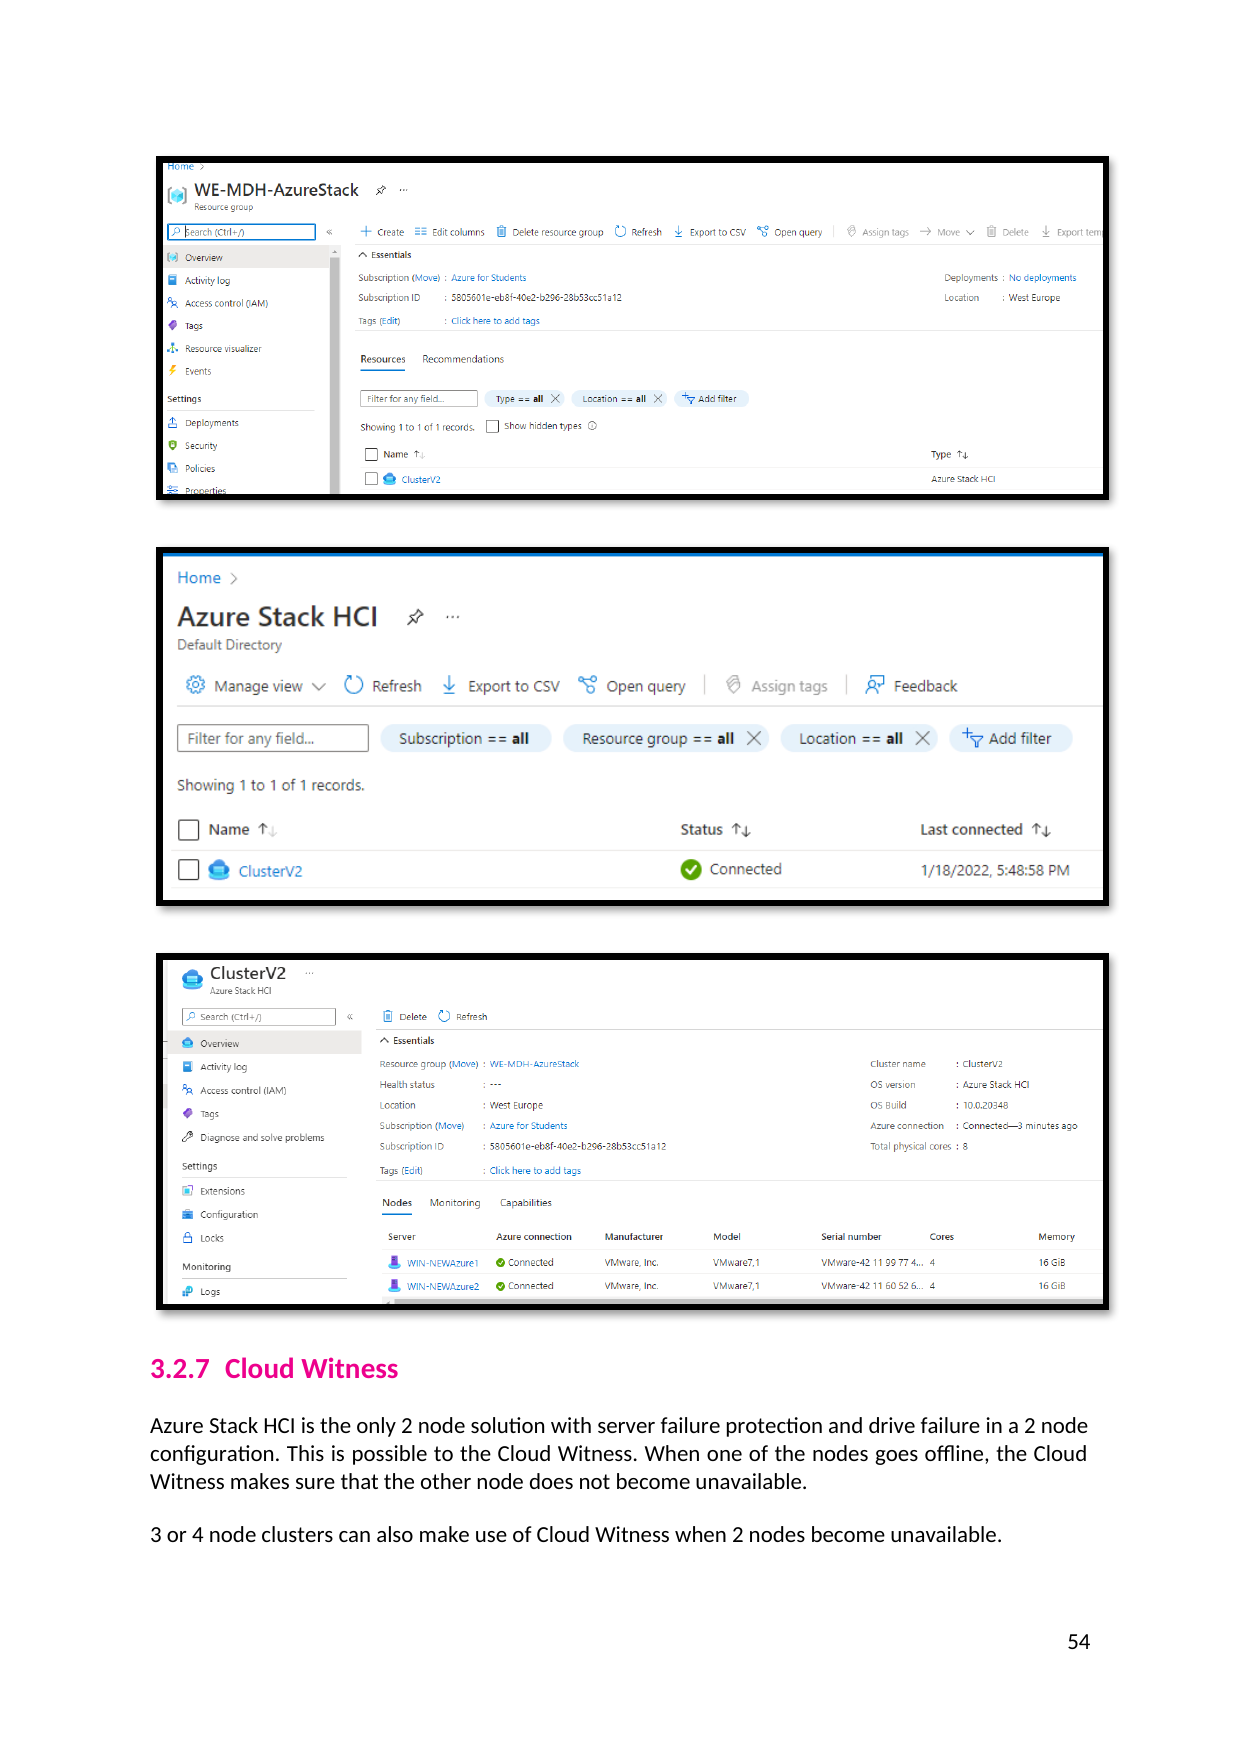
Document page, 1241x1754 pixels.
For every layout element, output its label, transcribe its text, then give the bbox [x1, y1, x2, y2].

picture [163, 163, 1103, 494]
subtitle Cloud Witness [150, 1350, 1090, 1386]
text 3 or 4 node clusters can also make use of Cloud Witness when 2 nodes become unavailable. [150, 1520, 1090, 1548]
picture [163, 960, 1103, 1304]
text Azure Stack HCI is the only 2 node solution with server failure protection and drive failure in a 2 node configuration. This is possible to the Cloud Witness. When one of the nodes goes offline, the Cloud Witness makes sure that the other node does not become unavailable. [150, 1411, 1090, 1495]
picture [163, 553, 1103, 900]
